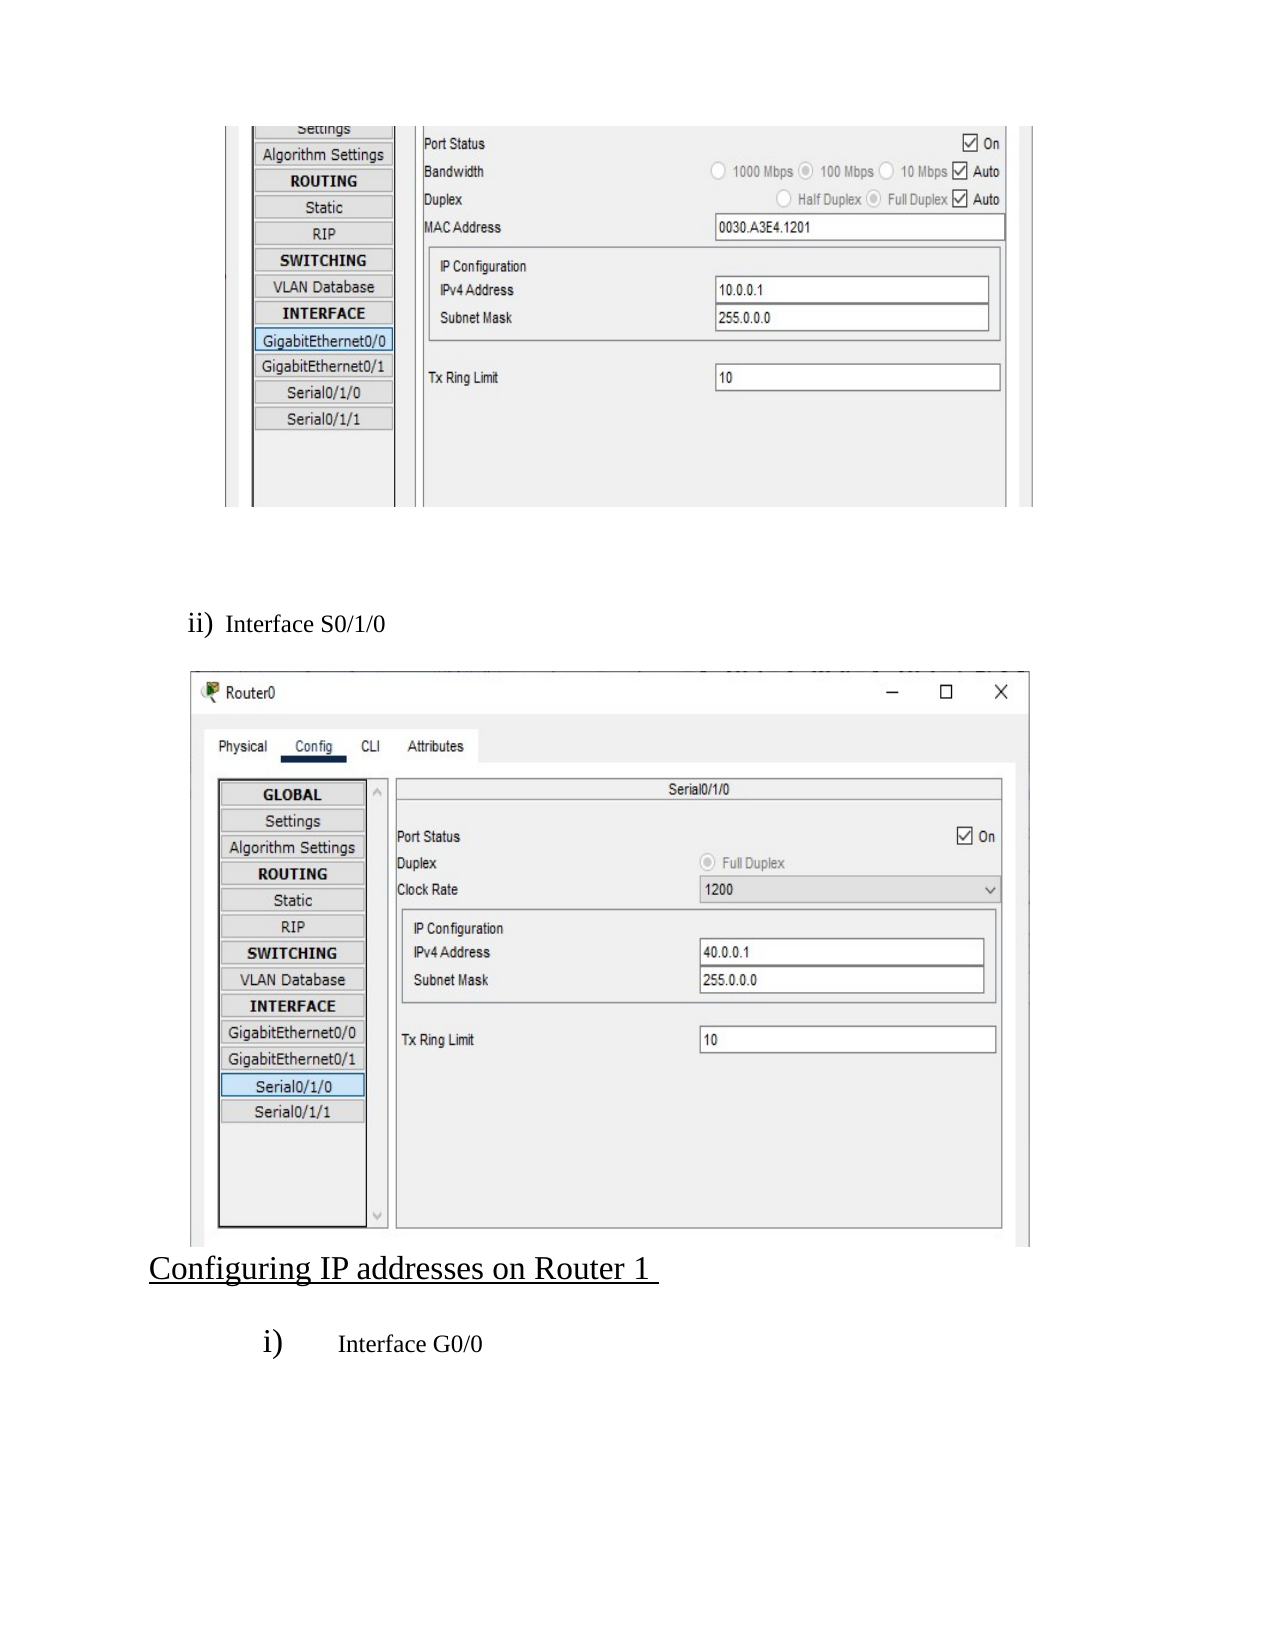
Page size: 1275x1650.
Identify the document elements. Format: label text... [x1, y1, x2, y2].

picture [190, 671, 1030, 1247]
list Interface S0/1/0 [187, 605, 1113, 638]
subtitle Configuring IP addresses on Router 1 [148, 1249, 1121, 1287]
list Interface G0/0 [263, 1321, 1113, 1359]
picture [225, 126, 1033, 507]
